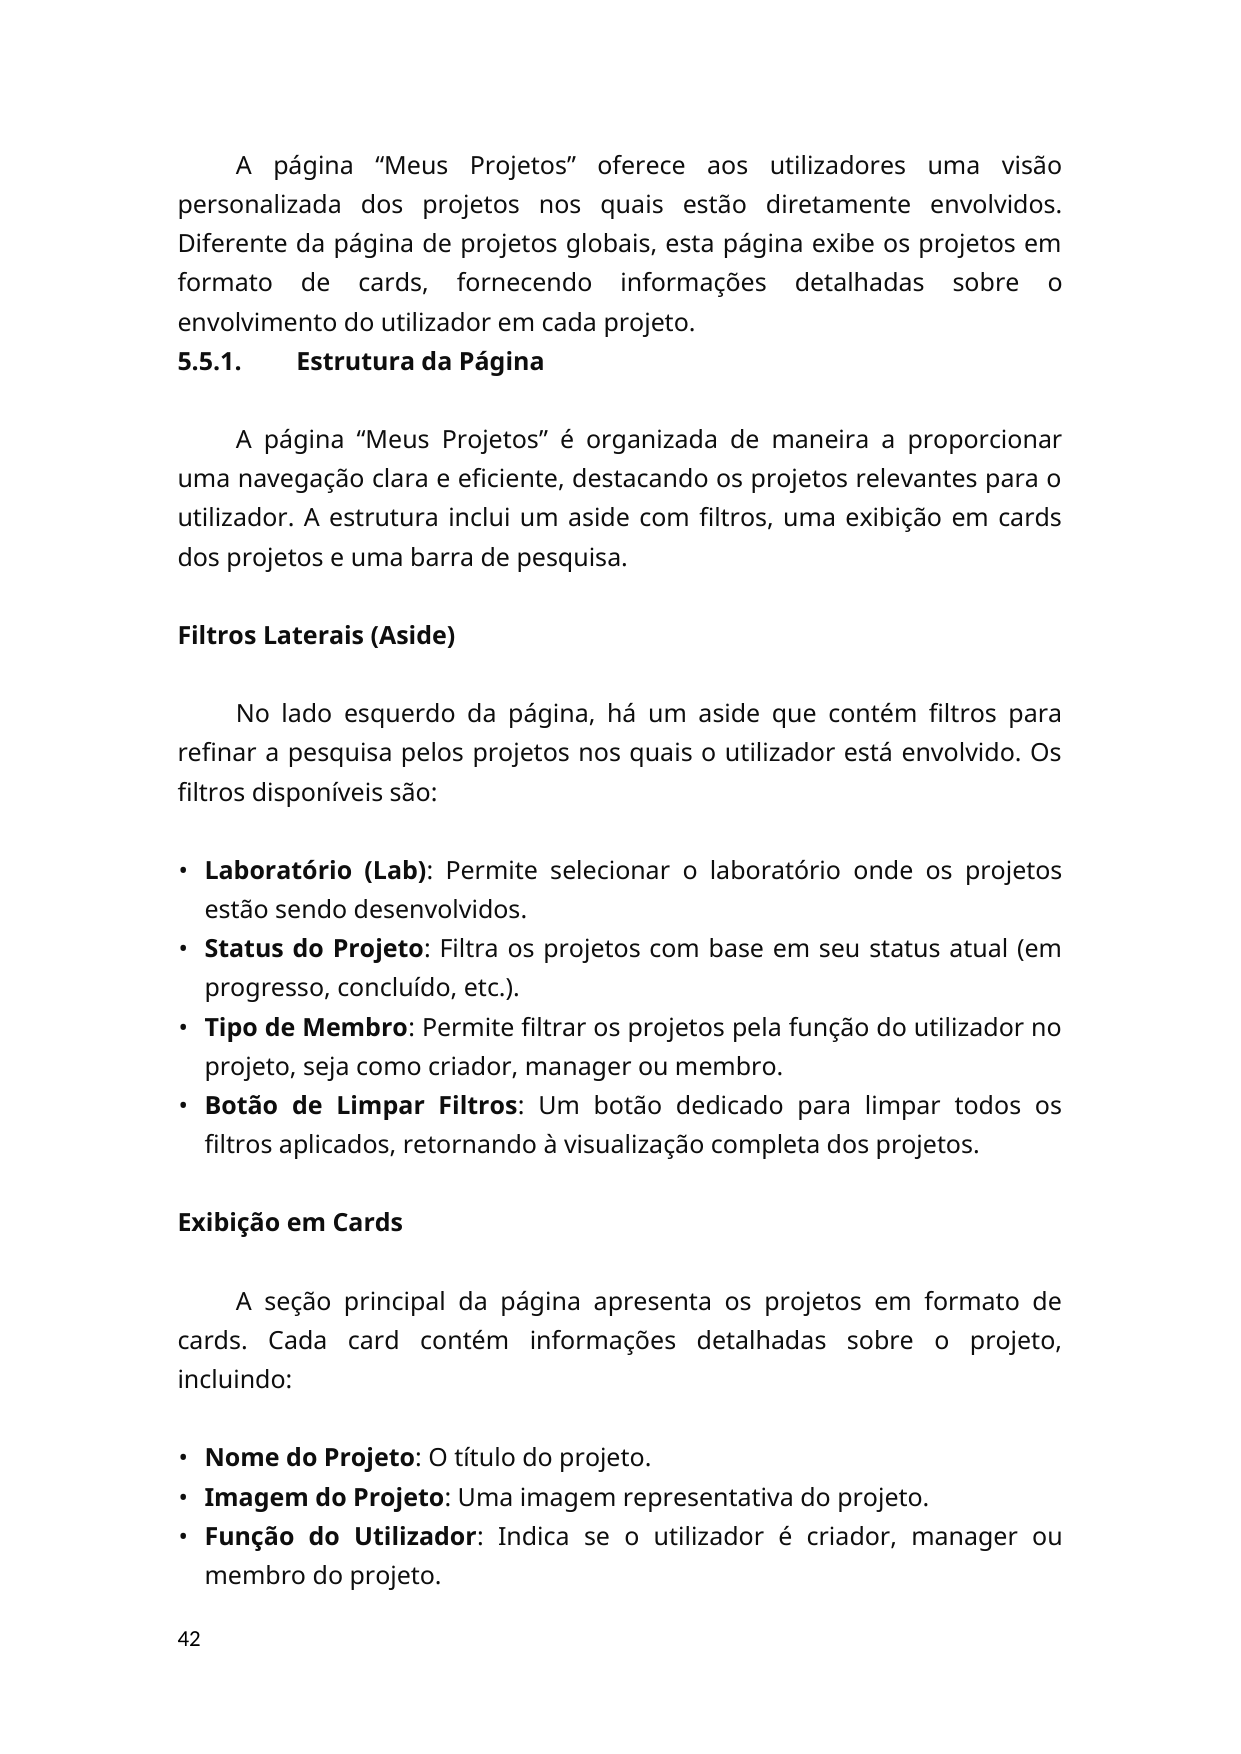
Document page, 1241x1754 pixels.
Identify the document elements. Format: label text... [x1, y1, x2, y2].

text A seção principal da página apresenta os projetos em formato de cards. Cada card contém informações detalhadas sobre o projeto, incluindo: [177, 1283, 1063, 1396]
text • Função do Utilizador: Indica se o utilizador é criador, manager ou membro do projeto. [177, 1518, 1063, 1592]
text A página “Meus Projetos” oferece aos utilizadores uma visão personalizada dos projetos nos quais estão diretamente envolvidos. Diferente da página de projetos globais, esta página exibe os projetos em formato de cards, fornecendo informações detalhadas sobre o envolvimento do utilizador em cada projeto. [177, 148, 1063, 338]
text • Botão de Limpar Filtros: Um botão dedicado para limpar todos os filtros aplicados, retornando à visualização completa dos projetos. [177, 1088, 1063, 1161]
text • Nome do Projeto: O título do projeto. [177, 1440, 1063, 1474]
text Filtros Laterais (Aside) [177, 618, 1063, 652]
list Estrutura da Página [177, 343, 1063, 377]
text Exibição em Cards [177, 1205, 1063, 1239]
text • Tipo de Membro: Permite filtrar os projetos pela função do utilizador no projeto, seja como criador, manager ou membro. [177, 1009, 1063, 1082]
text • Laboratório (Lab): Permite selecionar o laboratório onde os projetos estão sendo desenvolvidos. [177, 853, 1063, 926]
text A página “Meus Projetos” é organizada de maneira a proporcionar uma navegação clara e eficiente, destacando os projetos relevantes para o utilizador. A estrutura inclui um aside com filtros, uma exibição em cards dos projetos e uma barra de pesquisa. [177, 422, 1063, 573]
text • Status do Projeto: Filtra os projetos com base em seu status atual (em progresso, concluído, etc.). [177, 931, 1063, 1004]
text No lado esquerdo da página, há um aside que contém filtros para refinar a pesquisa pelos projetos nos quais o utilizador está envolvido. Os filtros disponíveis são: [177, 696, 1063, 808]
text • Imagem do Projeto: Uma imagem representativa do projeto. [177, 1479, 1063, 1513]
